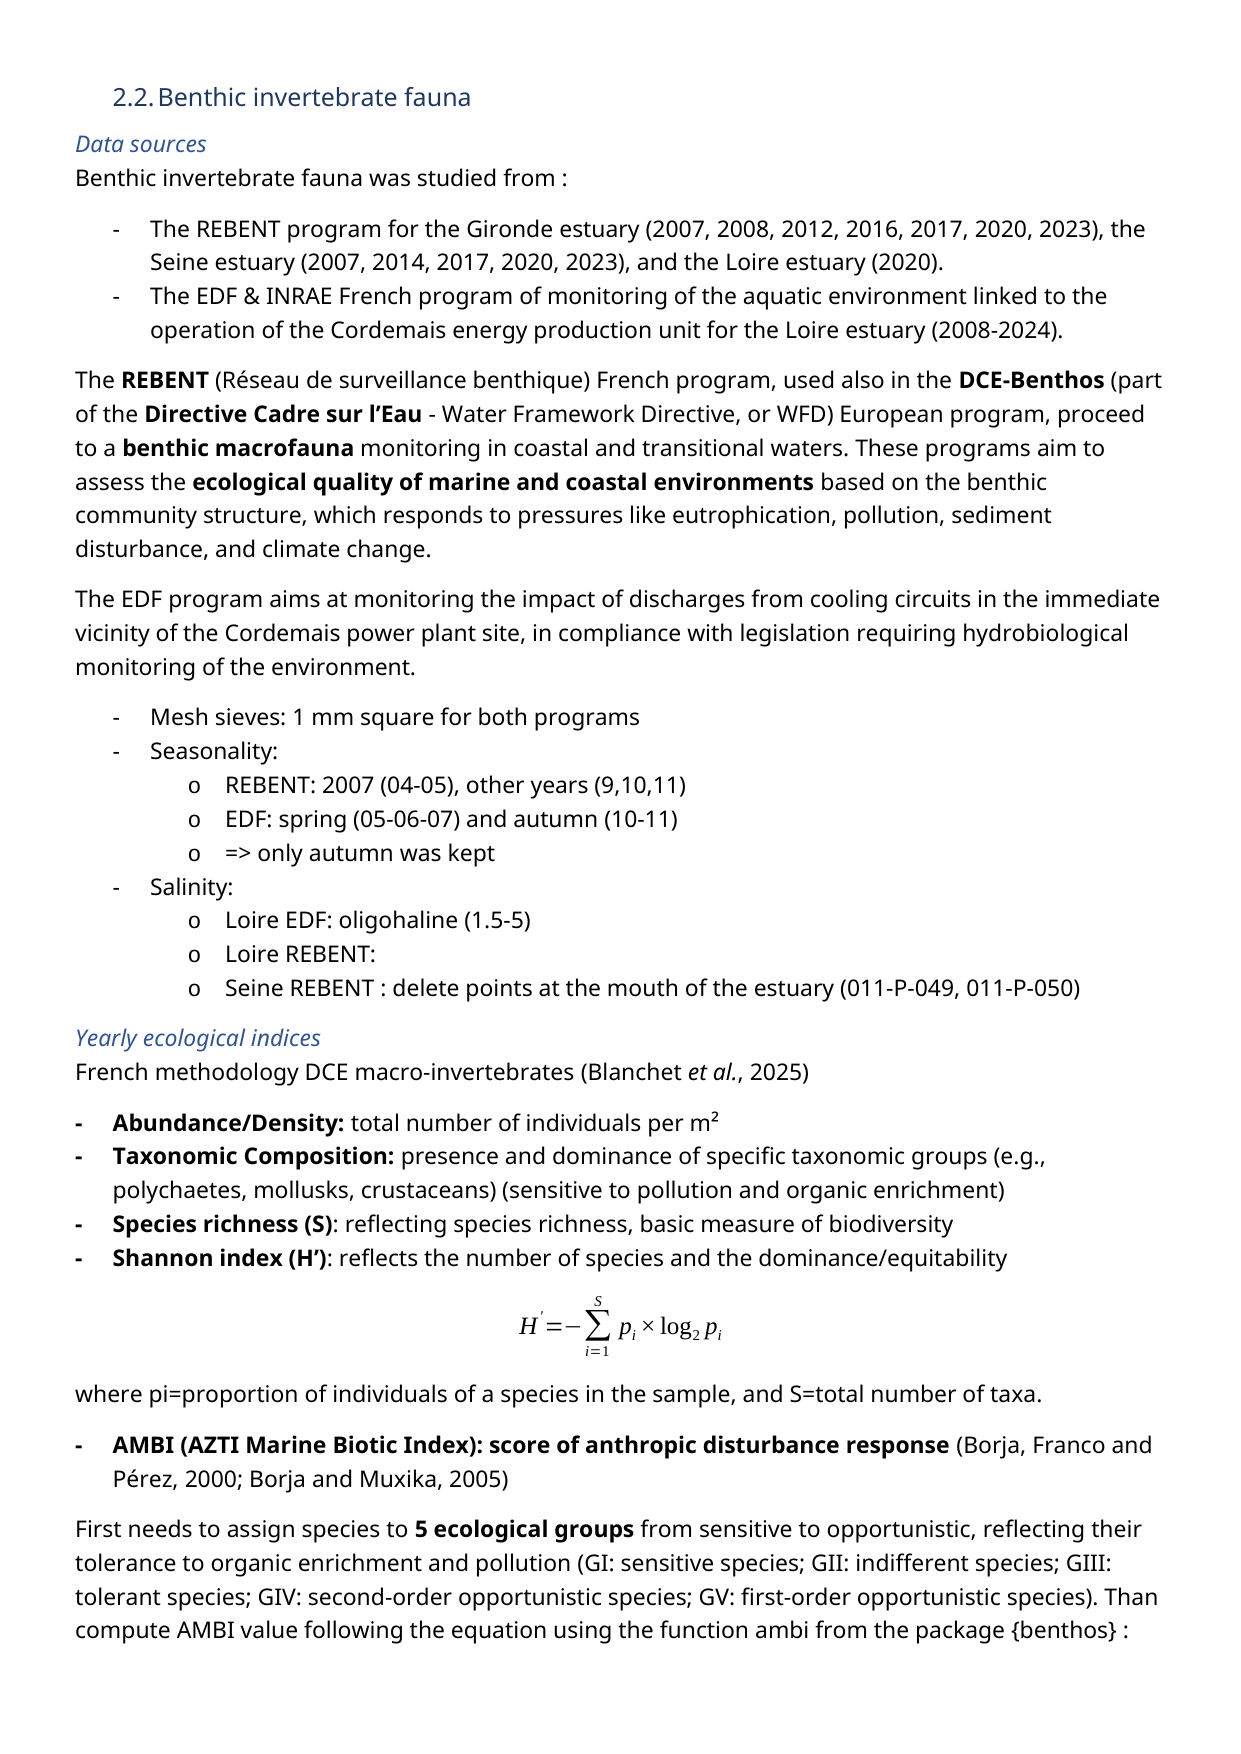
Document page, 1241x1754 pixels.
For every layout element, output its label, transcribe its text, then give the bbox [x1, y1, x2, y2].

list AMBI (AZTI Marine Biotic Index): score of anthropic disturbance response (Borja, Franco and Pérez, 2000; Borja and Muxika, 2005) [75, 1429, 1165, 1494]
list Seasonality: [112, 735, 1165, 766]
list Shannon index (H’): reflects the number of species and the dominance/equitability [75, 1242, 1165, 1273]
text Benthic invertebrate fauna was studied from : [75, 162, 1165, 193]
list Seine REBENT : delete points at the mouth of the estuary (011-P-049, 011-P-050) [187, 972, 1165, 1003]
list Taxonomic Composition: presence and dominance of specific taxonomic groups (e.g., polychaetes, mollusks, crustaceans) (sensitive to pollution and organic enrichment) [75, 1140, 1165, 1205]
text where pi=proportion of individuals of a species in the sample, and S=total number of taxa. [75, 1378, 1165, 1410]
list Loire REBENT: [187, 938, 1165, 969]
list EDF: spring (05-06-07) and autumn (10-11) [187, 803, 1165, 834]
subtitle Data sources [75, 128, 1165, 160]
text The EDF program aims at monitoring the impact of discharges from cooling circuits in the immediate vicinity of the Cordemais power plant site, in compliance with legislation requiring hydrobiological monitoring of the environment. [75, 583, 1165, 682]
subtitle Benthic invertebrate fauna [112, 79, 1165, 113]
subtitle Yearly ecological indices [75, 1022, 1165, 1054]
list Loire EDF: oligohaline (1.5-5) [187, 904, 1165, 936]
text First needs to assign species to 5 ecological groups from sensitive to opportunistic, reflecting their tolerance to organic enrichment and pollution (GI: sensitive species; GII: indifferent species; GIII: tolerant species; GIV: second-order opportunistic species; GV: first-order opportunistic species). Than compute AMBI value following the equation using the function ambi from the package {benthos} : [75, 1513, 1165, 1646]
text The REBENT (Réseau de surveillance benthique) French program, used also in the DCE-Benthos (part of the Directive Cadre sur l’Eau - Water Framework Directive, or WFD) European program, proceed to a benthic macrofauna monitoring in coastal and transitional waters. These programs aim to assess the ecological quality of marine and coastal environments based on the benthic community structure, which responds to pressures like eutrophication, pollution, sediment disturbance, and climate change. [75, 364, 1165, 564]
list Salinity: [112, 870, 1165, 902]
text French methodology DCE macro-invertebrates (Blanchet et al., 2025) [75, 1056, 1165, 1087]
list => only autumn was kept [187, 837, 1165, 868]
list Mesh sieves: 1 mm square for both programs [112, 701, 1165, 733]
list REBENT: 2007 (04-05), other years (9,10,11) [187, 769, 1165, 800]
list Abundance/Density: total number of individuals per m² [75, 1107, 1165, 1138]
list Species richness (S): reflecting species richness, basic measure of biodiversity [75, 1208, 1165, 1239]
list The EDF & INRAE French program of monitoring of the aquatic environment linked to the operation of the Cordemais energy production unit for the Loire estuary (2008-2024). [112, 280, 1165, 345]
list The REBENT program for the Gironde estuary (2007, 2008, 2012, 2016, 2017, 2020, 2023), the Seine estuary (2007, 2014, 2017, 2020, 2023), and the Loire estuary (2020). [112, 213, 1165, 278]
